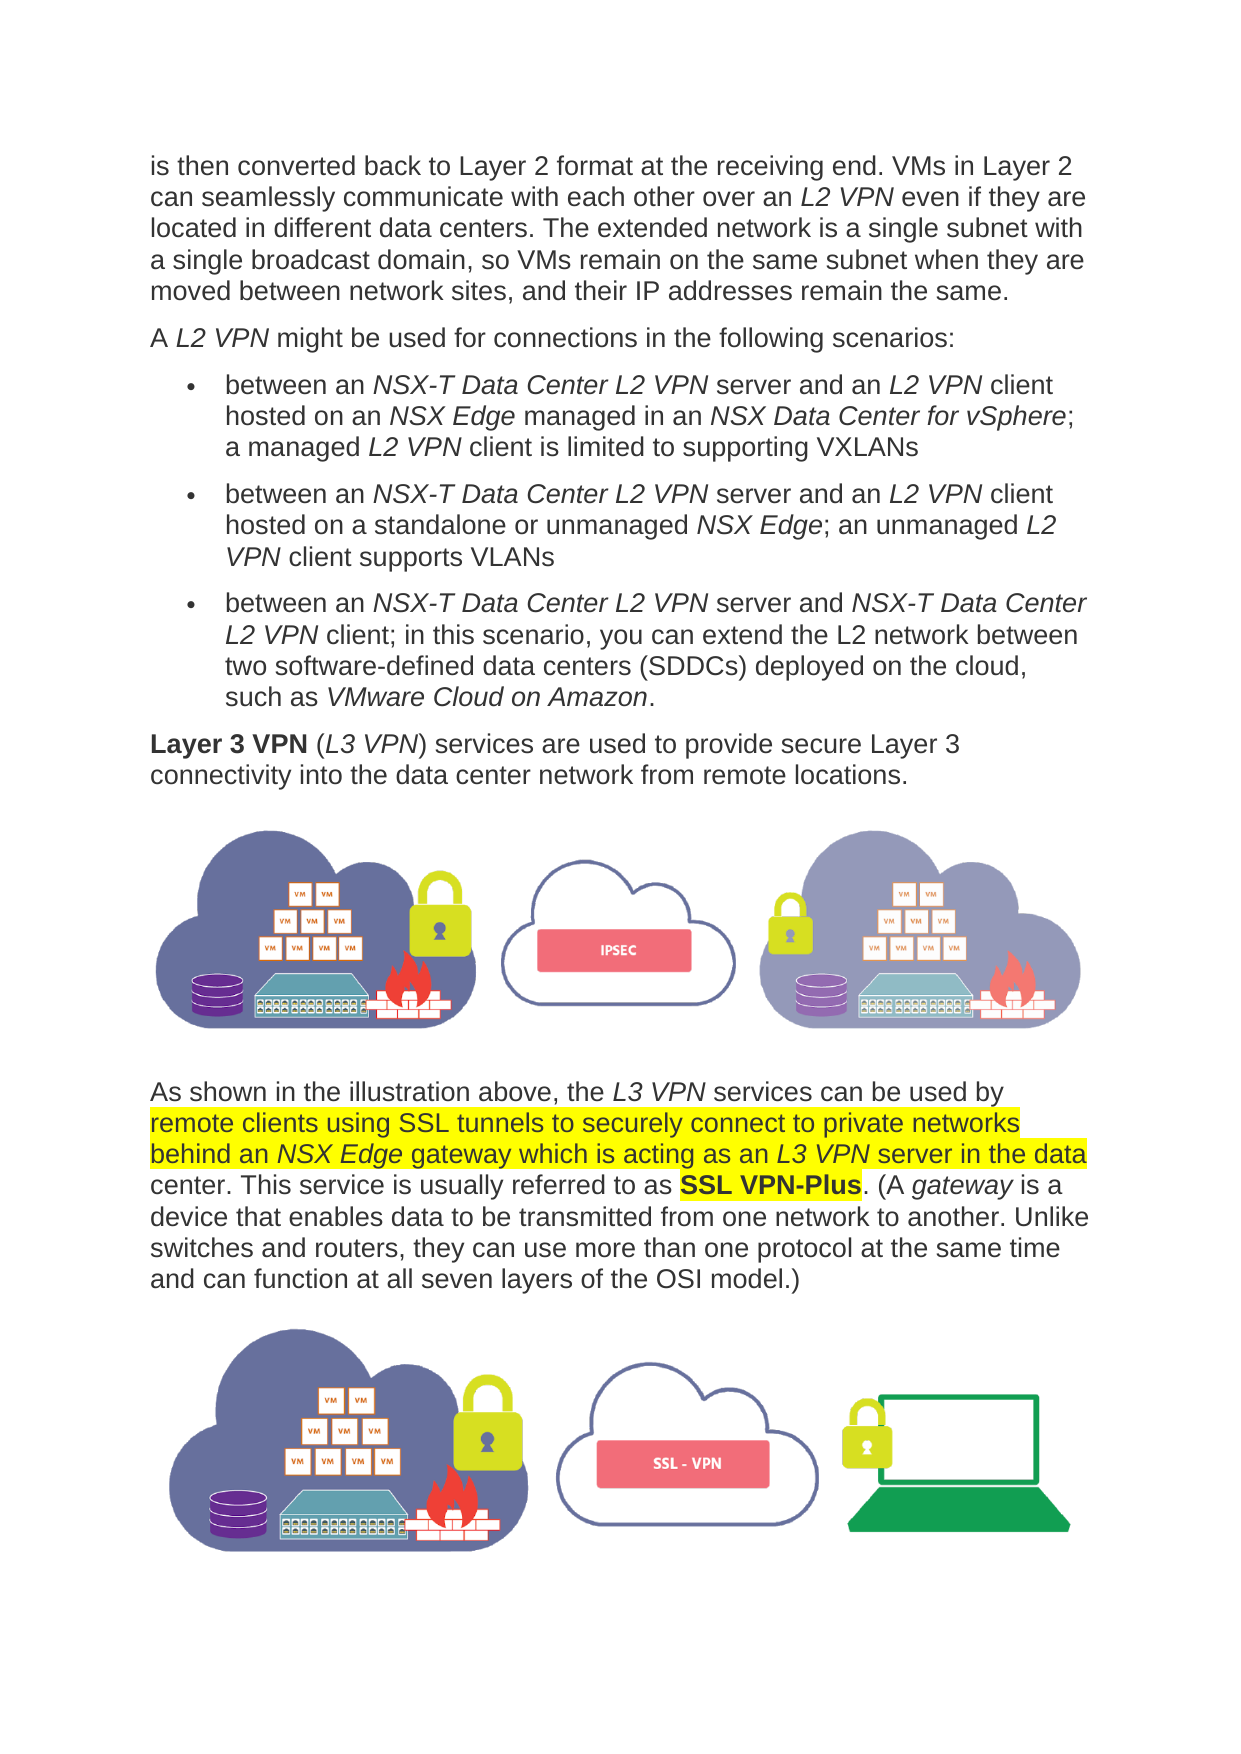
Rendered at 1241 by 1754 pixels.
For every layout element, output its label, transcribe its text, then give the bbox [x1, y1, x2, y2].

picture [150, 806, 1091, 1076]
list between an NSX-T Data Center L2 VPN server and an L2 VPN client hosted on an NSX Edge managed in an NSX Data Center for vSphere; a managed L2 VPN client is limited to supporting VXLANs [187, 369, 1090, 462]
text Layer 3 VPN (L3 VPN) services are used to provide secure Layer 3 connectivity into the data center network from remote locations. [150, 728, 1090, 791]
list between an NSX-T Data Center L2 VPN server and an L2 VPN client hosted on a standalone or unmanaged NSX Edge; an unmanaged L2 VPN client supports VLANs [187, 478, 1090, 572]
picture [150, 1310, 1091, 1580]
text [150, 150, 1090, 306]
text A L2 VPN might be used for connections in the following scenarios: [150, 322, 1090, 353]
text As shown in the illustration above, the L3 VPN services can be used by remote clients using SSL tunnels to securely connect to private networks behind an NSX Edge gateway which is acting as an L3 VPN server in the data center. This service is usually referred to as SSL VPN-Plus. (A gateway is a device that enables data to be transmitted from one network to another. Unlike switches and routers, they can use more than one protocol at the same time and can function at all seven layers of the OSI model.) [150, 1076, 1090, 1294]
list between an NSX-T Data Center L2 VPN server and NSX-T Data Center L2 VPN client; in this scenario, you can extend the L2 network between two software-defined data centers (SDDCs) deployed on the cloud, such as VMware Cloud on Amazon. [187, 587, 1090, 712]
